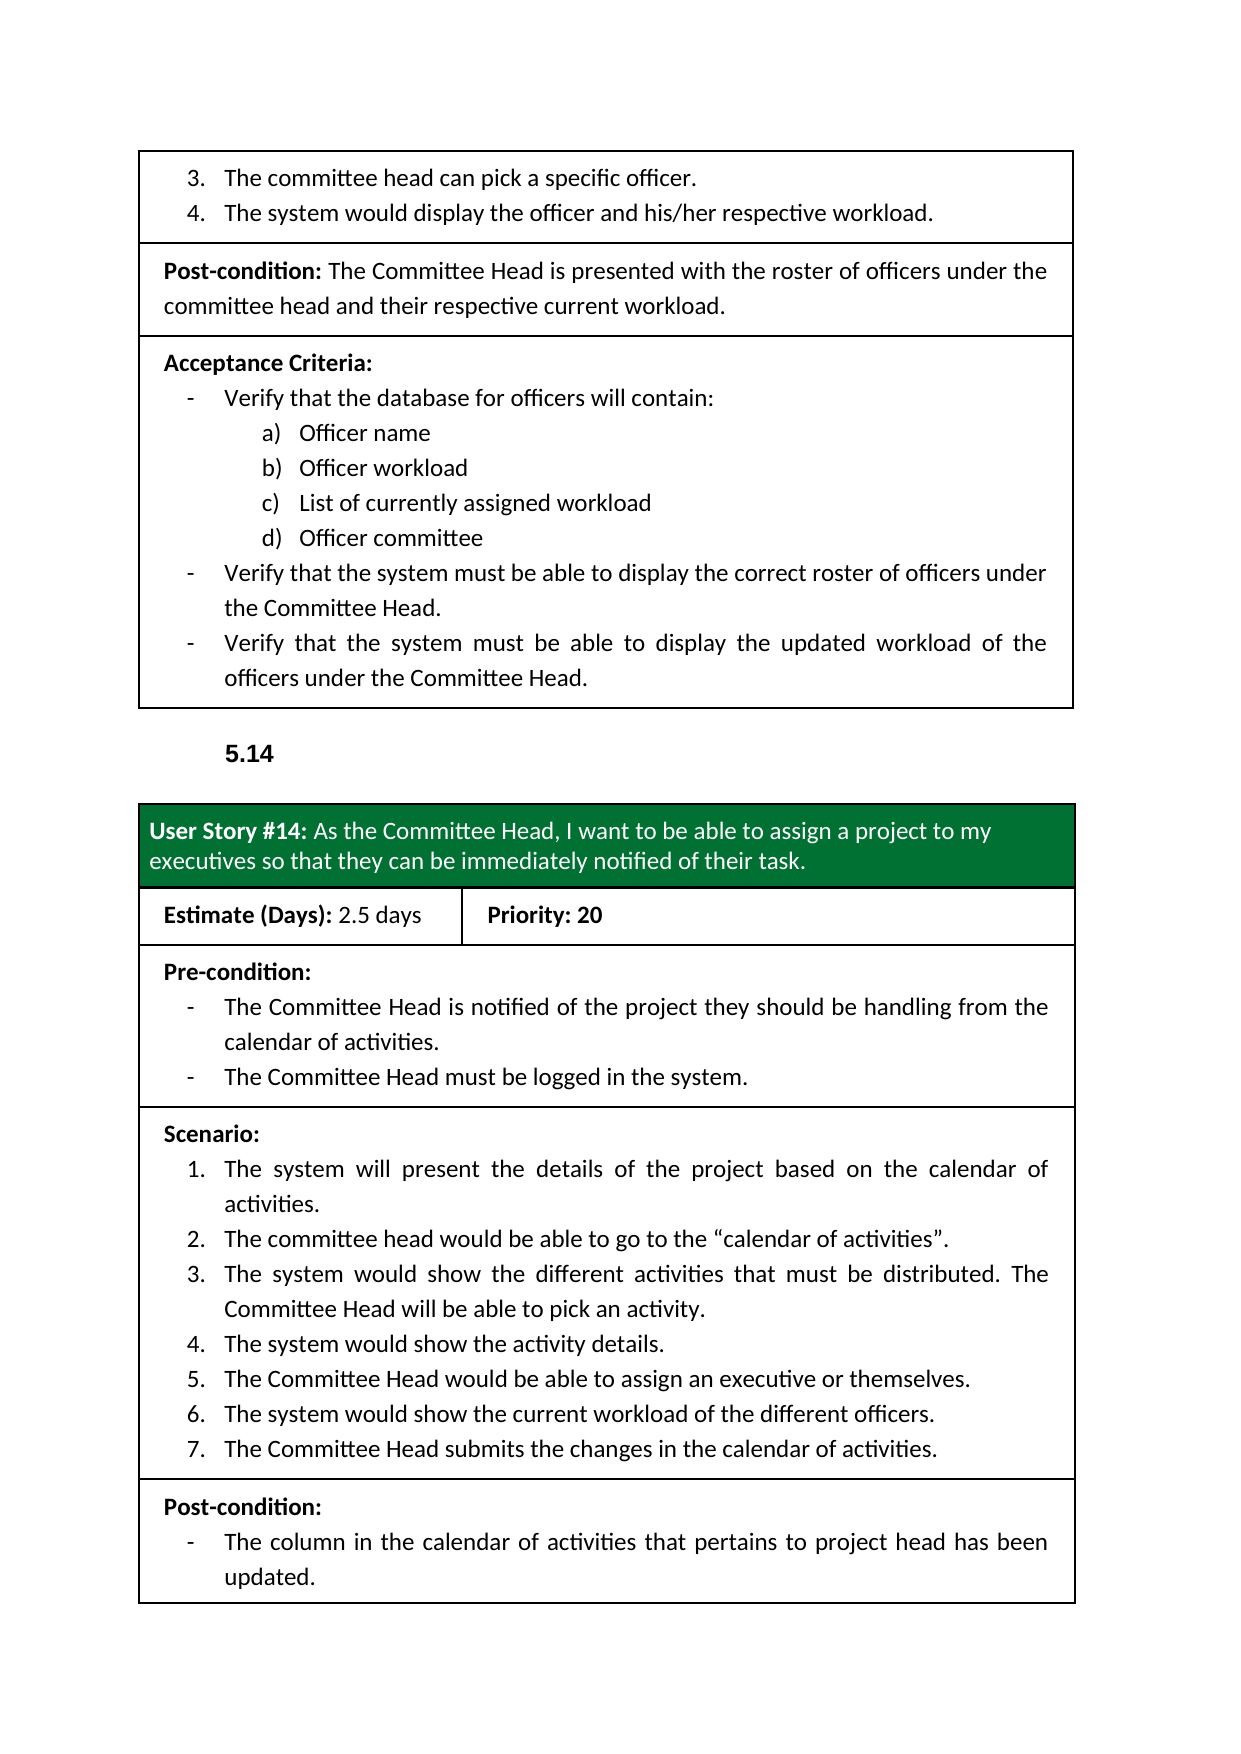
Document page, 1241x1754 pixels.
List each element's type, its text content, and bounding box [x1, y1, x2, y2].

table_cell Acceptance Criteria: - Verify that the database for officers will contain: a) Officer name b) Officer workload c) List of currently assigned workload d) Officer committee - Verify that the system must be able to display the correct roster of officers under the Committee Head. - Verify that the system must be able to display the updated workload of the officers under the Committee Head. [140, 337, 1072, 707]
text 5.14 [150, 739, 1087, 768]
table_cell Pre-condition: - The Committee Head is notified of the project they should be handling from the calendar of activities. - The Committee Head must be logged in the system. [140, 946, 1074, 1106]
table_cell Post-condition: The Committee Head is presented with the roster of officers under the committee head and their respective current workload. [140, 244, 1072, 334]
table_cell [140, 152, 1072, 242]
table_header User Story #14: As the Committee Head, I want to be able to assign a project to my executives so that they can be immediately notified of their task. [140, 805, 1074, 886]
table_cell Scenario: 1. The system will present the details of the project based on the calendar of activities. 2. The committee head would be able to go to the “calendar of activities”. 3. The system would show the different activities that must be distributed. The Committee Head will be able to pick an activity. 4. The system would show the activity details. 5. The Committee Head would be able to assign an executive or themselves. 6. The system would show the current workload of the different officers. 7. The Committee Head submits the changes in the calendar of activities. [140, 1108, 1074, 1478]
table_cell Priority: 20 [463, 889, 1074, 944]
table_cell Estimate (Days): 2.5 days [140, 889, 461, 944]
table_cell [140, 1480, 1074, 1602]
